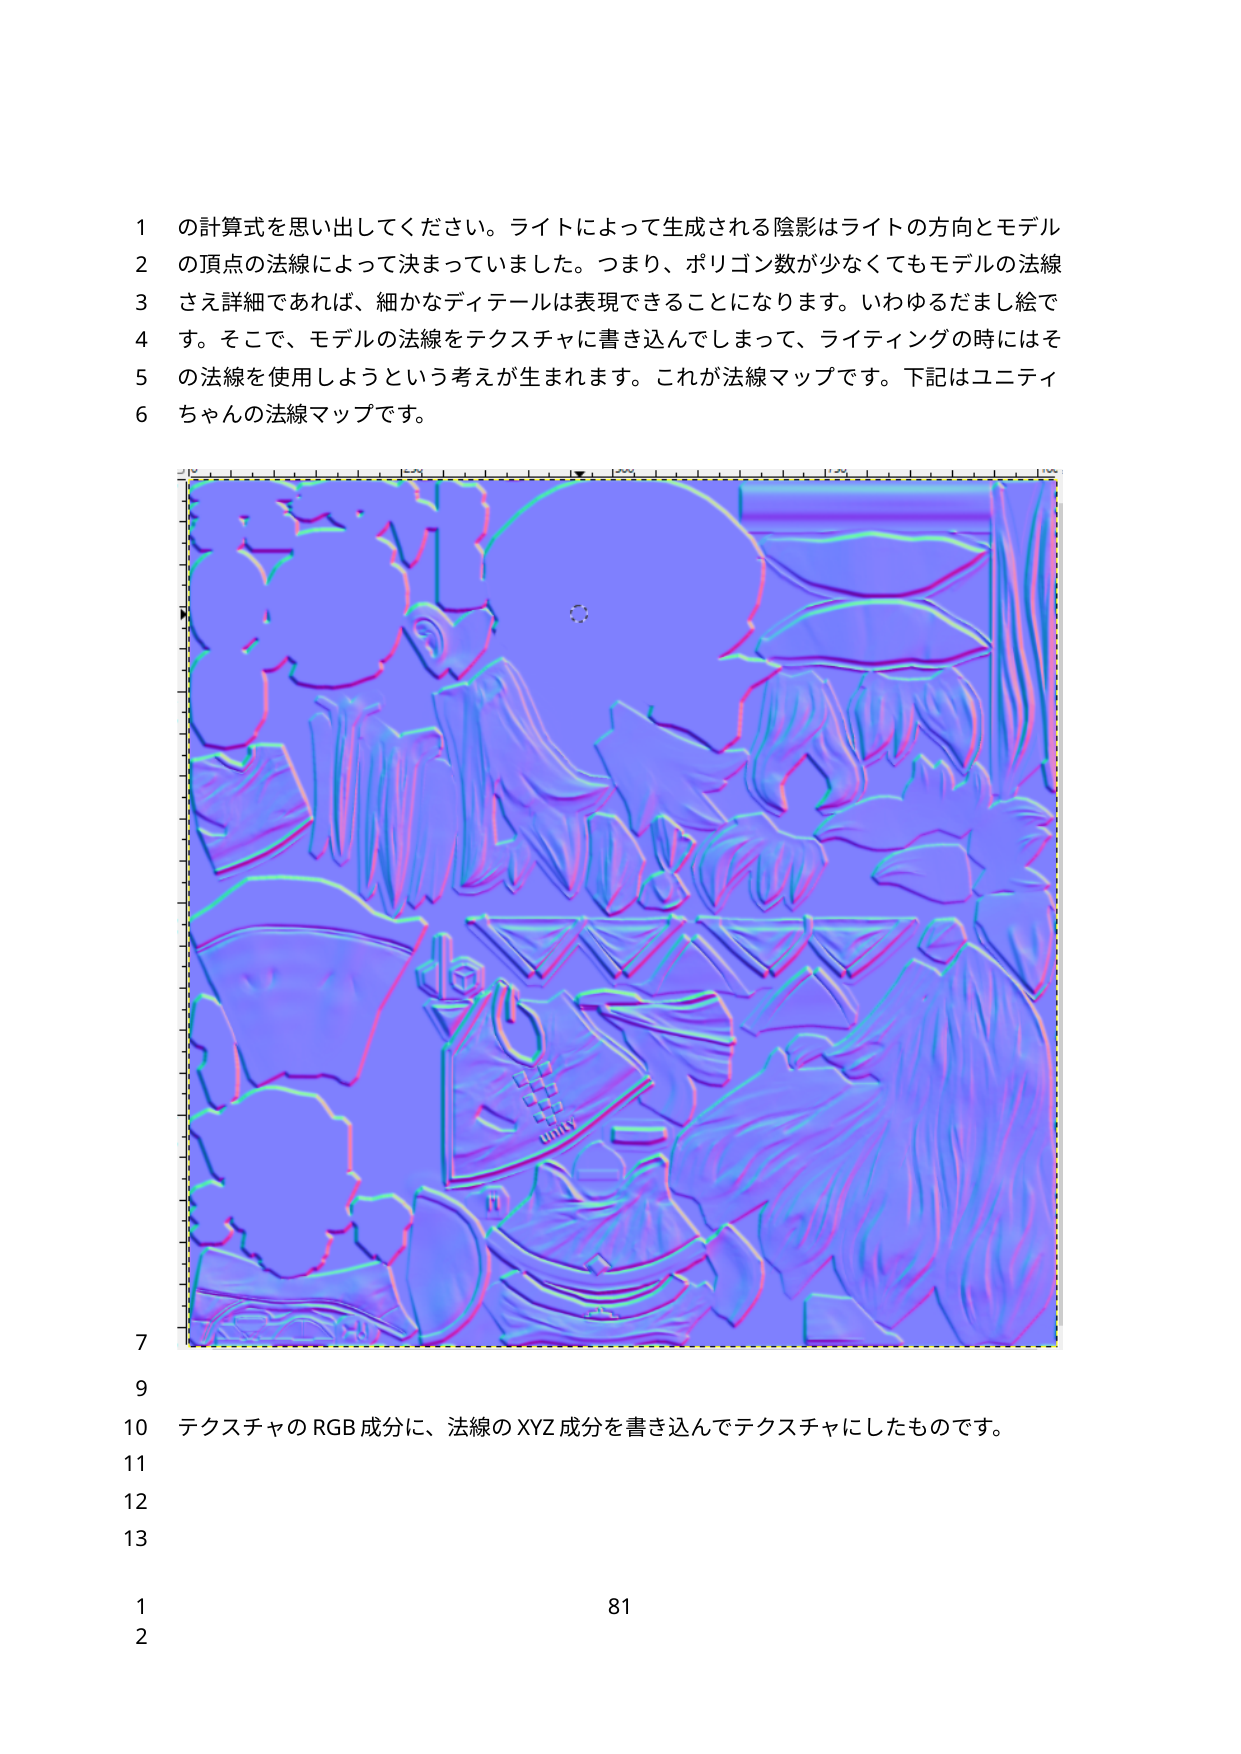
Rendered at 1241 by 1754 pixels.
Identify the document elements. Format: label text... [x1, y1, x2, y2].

text テクスチャのRGB成分に、法線のXYZ成分を書き込んでテクスチャにしたものです。 [177, 1407, 1063, 1444]
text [177, 207, 1063, 432]
picture [177, 469, 1063, 1350]
